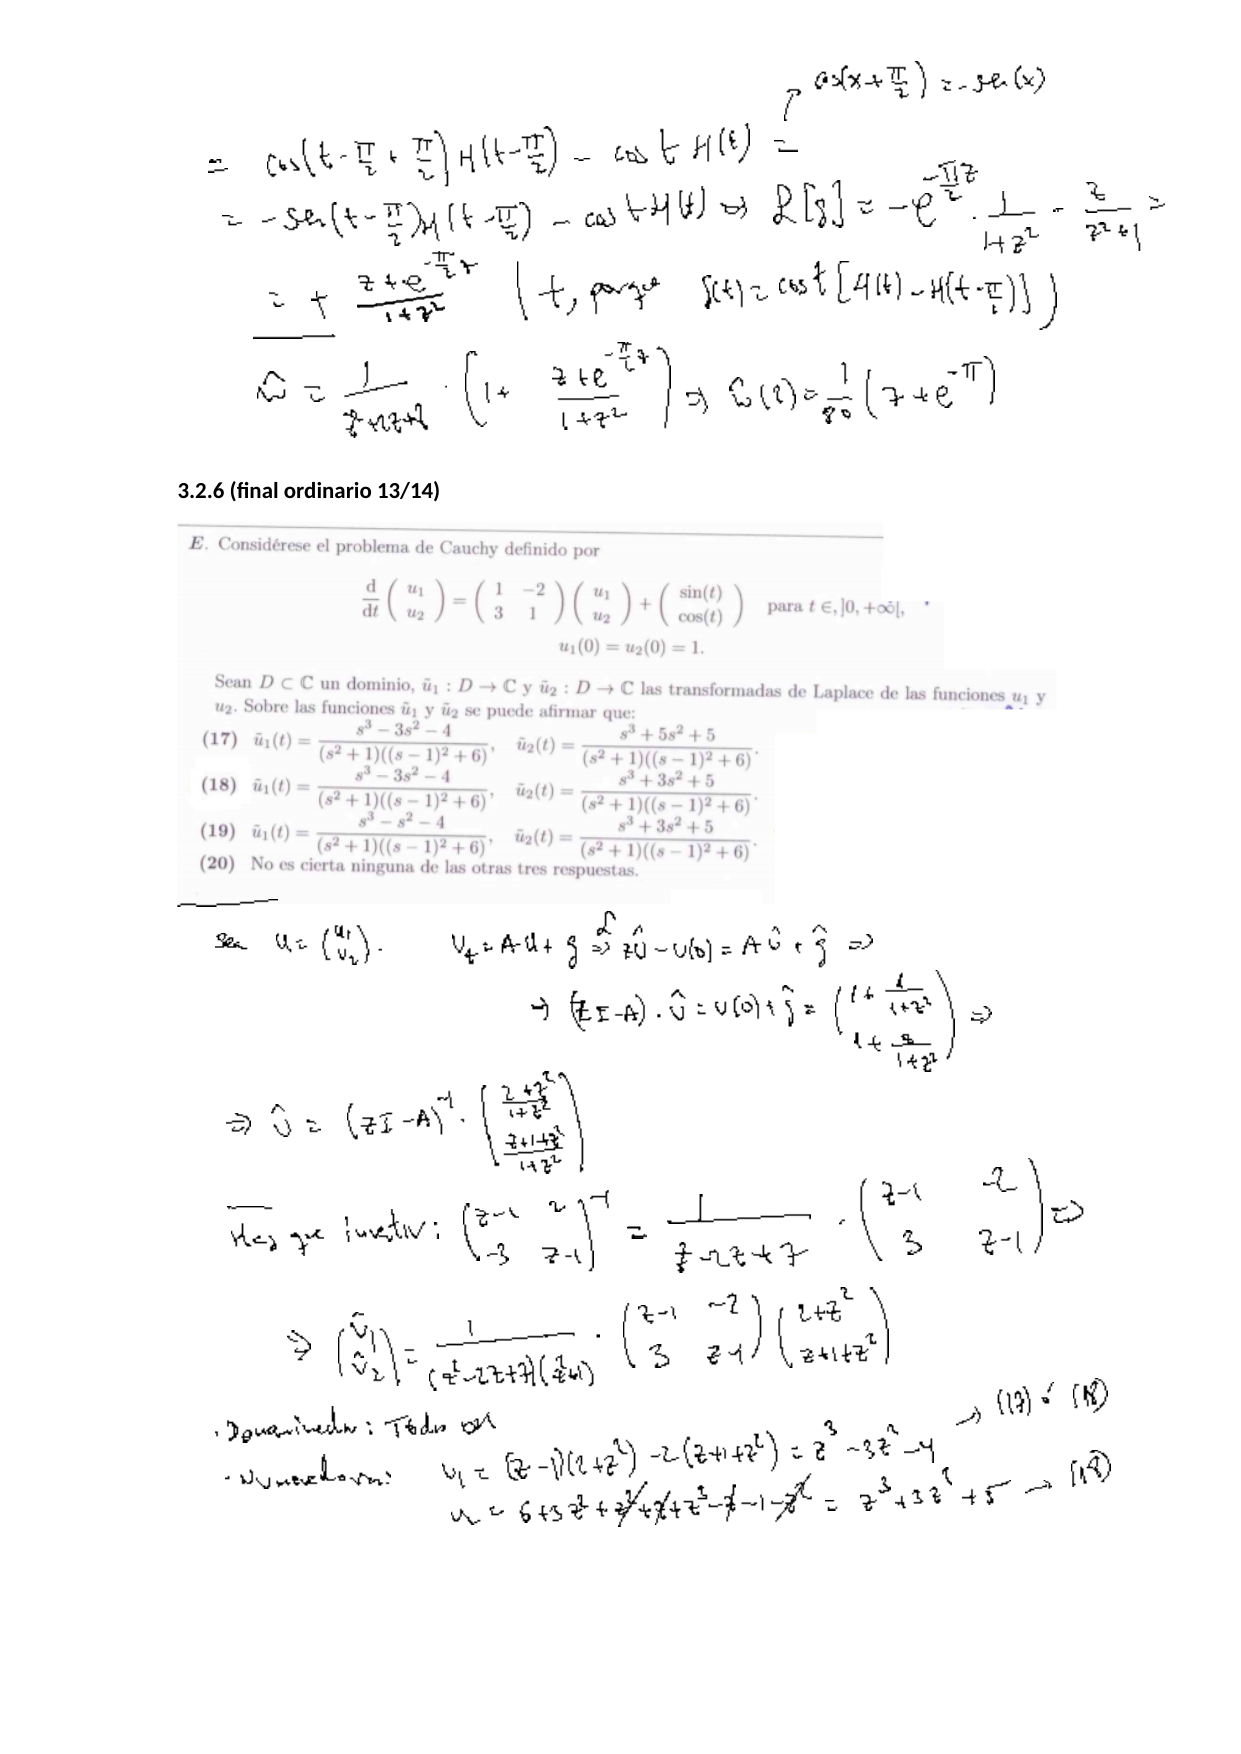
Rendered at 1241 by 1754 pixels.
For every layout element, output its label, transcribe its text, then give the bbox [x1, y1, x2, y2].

picture [487, 1243, 509, 1267]
picture [227, 1206, 274, 1211]
picture [971, 1006, 992, 1024]
picture [257, 371, 325, 402]
picture [1085, 182, 1133, 213]
picture [253, 334, 337, 339]
picture [707, 1287, 889, 1368]
picture [1071, 1450, 1111, 1487]
picture [463, 1203, 519, 1261]
picture [345, 1209, 427, 1242]
picture [226, 1113, 251, 1135]
picture [773, 180, 875, 228]
picture [904, 1437, 934, 1463]
picture [267, 126, 747, 227]
picture [208, 168, 228, 173]
picture [675, 1242, 810, 1273]
picture [542, 1190, 647, 1273]
picture [276, 924, 382, 965]
picture [1086, 222, 1142, 251]
picture [209, 159, 223, 163]
picture [352, 1312, 364, 1319]
picture [956, 1382, 1054, 1427]
picture [962, 1480, 1011, 1505]
picture [176, 522, 1063, 969]
picture [779, 261, 1057, 330]
picture [984, 227, 1039, 255]
picture [338, 1321, 419, 1386]
picture [552, 342, 671, 430]
picture [517, 260, 660, 322]
picture [343, 361, 447, 438]
picture [774, 140, 798, 152]
picture [895, 1467, 952, 1510]
picture [667, 1194, 811, 1224]
picture [357, 251, 478, 322]
picture [429, 1319, 600, 1391]
picture [860, 1476, 891, 1511]
picture [311, 291, 329, 319]
picture [849, 934, 873, 951]
picture [262, 202, 532, 246]
picture [215, 1406, 839, 1527]
picture [729, 377, 796, 412]
picture [686, 386, 708, 414]
picture [222, 215, 242, 227]
picture [1149, 196, 1165, 210]
picture [804, 362, 879, 424]
picture [979, 1158, 1043, 1255]
picture [225, 1454, 391, 1489]
picture [347, 1071, 585, 1174]
picture [623, 1303, 637, 1368]
picture [1073, 1378, 1108, 1413]
picture [1051, 1200, 1085, 1223]
picture [638, 1305, 676, 1324]
picture [570, 985, 817, 1033]
picture [271, 1104, 321, 1137]
picture [784, 61, 1045, 121]
text 3.2.6 (final ordinario 13/14) [177, 476, 1063, 504]
picture [702, 275, 768, 309]
picture [269, 291, 286, 307]
picture [287, 1330, 311, 1362]
picture [465, 351, 509, 427]
picture [889, 160, 1037, 227]
picture [835, 970, 955, 1072]
picture [615, 123, 750, 165]
picture [1025, 1480, 1052, 1495]
picture [839, 1177, 923, 1261]
picture [434, 1222, 439, 1239]
picture [882, 356, 995, 408]
picture [649, 1344, 671, 1368]
picture [847, 1424, 900, 1459]
picture [531, 997, 550, 1022]
picture [231, 1222, 324, 1256]
picture [1053, 208, 1065, 212]
picture [215, 933, 249, 951]
